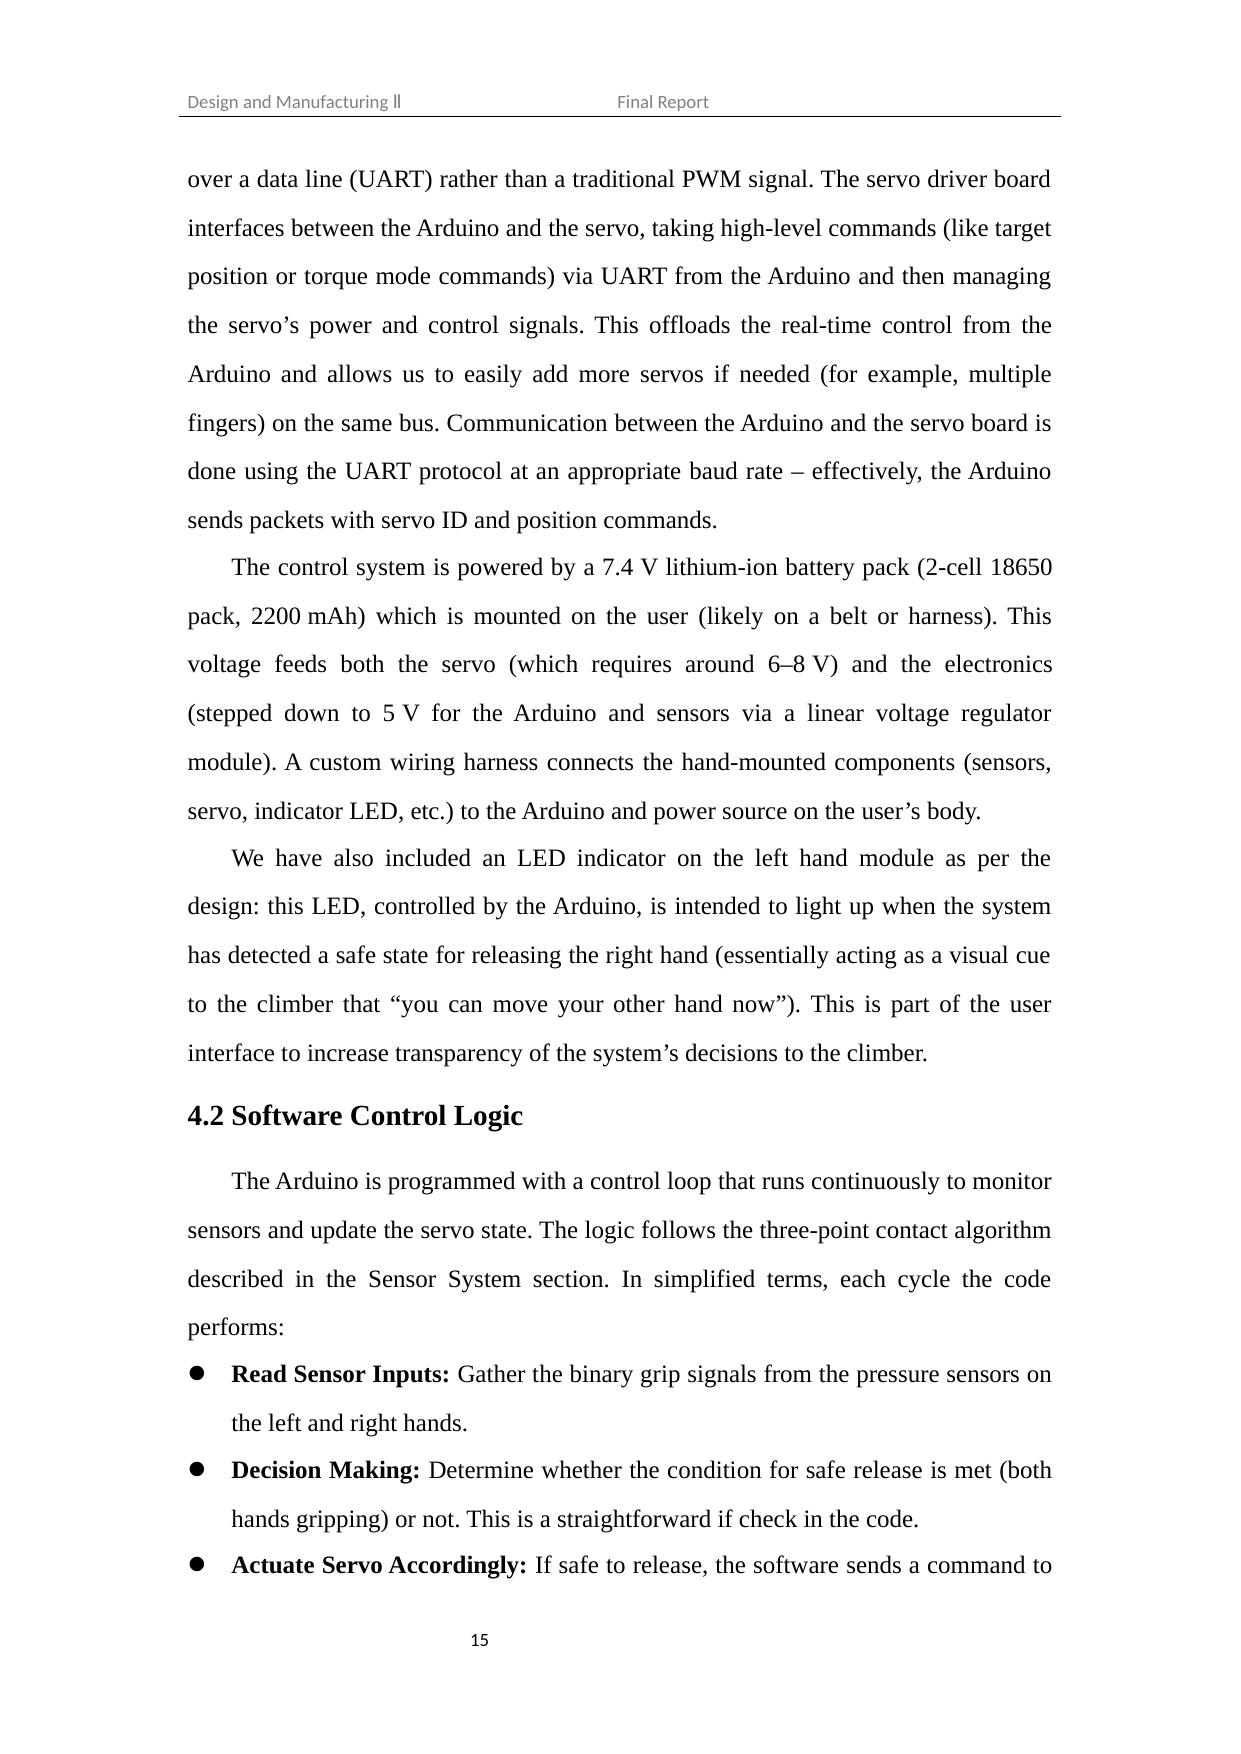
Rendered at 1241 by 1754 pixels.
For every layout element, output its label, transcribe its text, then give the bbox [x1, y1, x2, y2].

list The Arduino is programmed with a control loop that runs continuously to monitor sensors and update the servo state. The logic follows the three-point contact algorithm described in the Sensor System section. In simplified terms, each cycle the code performs: [187, 1164, 1053, 1343]
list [187, 162, 1053, 536]
list 4.2 Software Control Logic [187, 1083, 1053, 1148]
list Decision Making: Determine whether the condition for safe release is met (both hands gripping) or not. This is a straightforward if check in the code. [187, 1453, 1053, 1534]
list We have also included an LED indicator on the left hand module as per the design: this LED, controlled by the Arduino, is intended to light up when the system has detected a safe state for releasing the right hand (essentially acting as a visual cue to the climber that “you can move your other hand now”). This is part of the user interface to increase transparency of the system’s decisions to the climber. [187, 841, 1053, 1068]
list Read Sensor Inputs: Gather the binary grip signals from the pressure sensors on the left and right hands. [187, 1357, 1053, 1439]
list The control system is powered by a 7.4 V lithium-ion battery pack (2-cell 18650 pack, 2200 mAh) which is mounted on the user (likely on a belt or harness). This voltage feeds both the servo (which requires around 6–8 V) and the electronics (stepped down to 5 V for the Arduino and sensors via a linear voltage regulator module). A custom wiring harness connects the hand-mounted components (sensors, servo, indicator LED, etc.) to the Arduino and power source on the user’s body. [187, 550, 1053, 826]
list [187, 1549, 1053, 1581]
